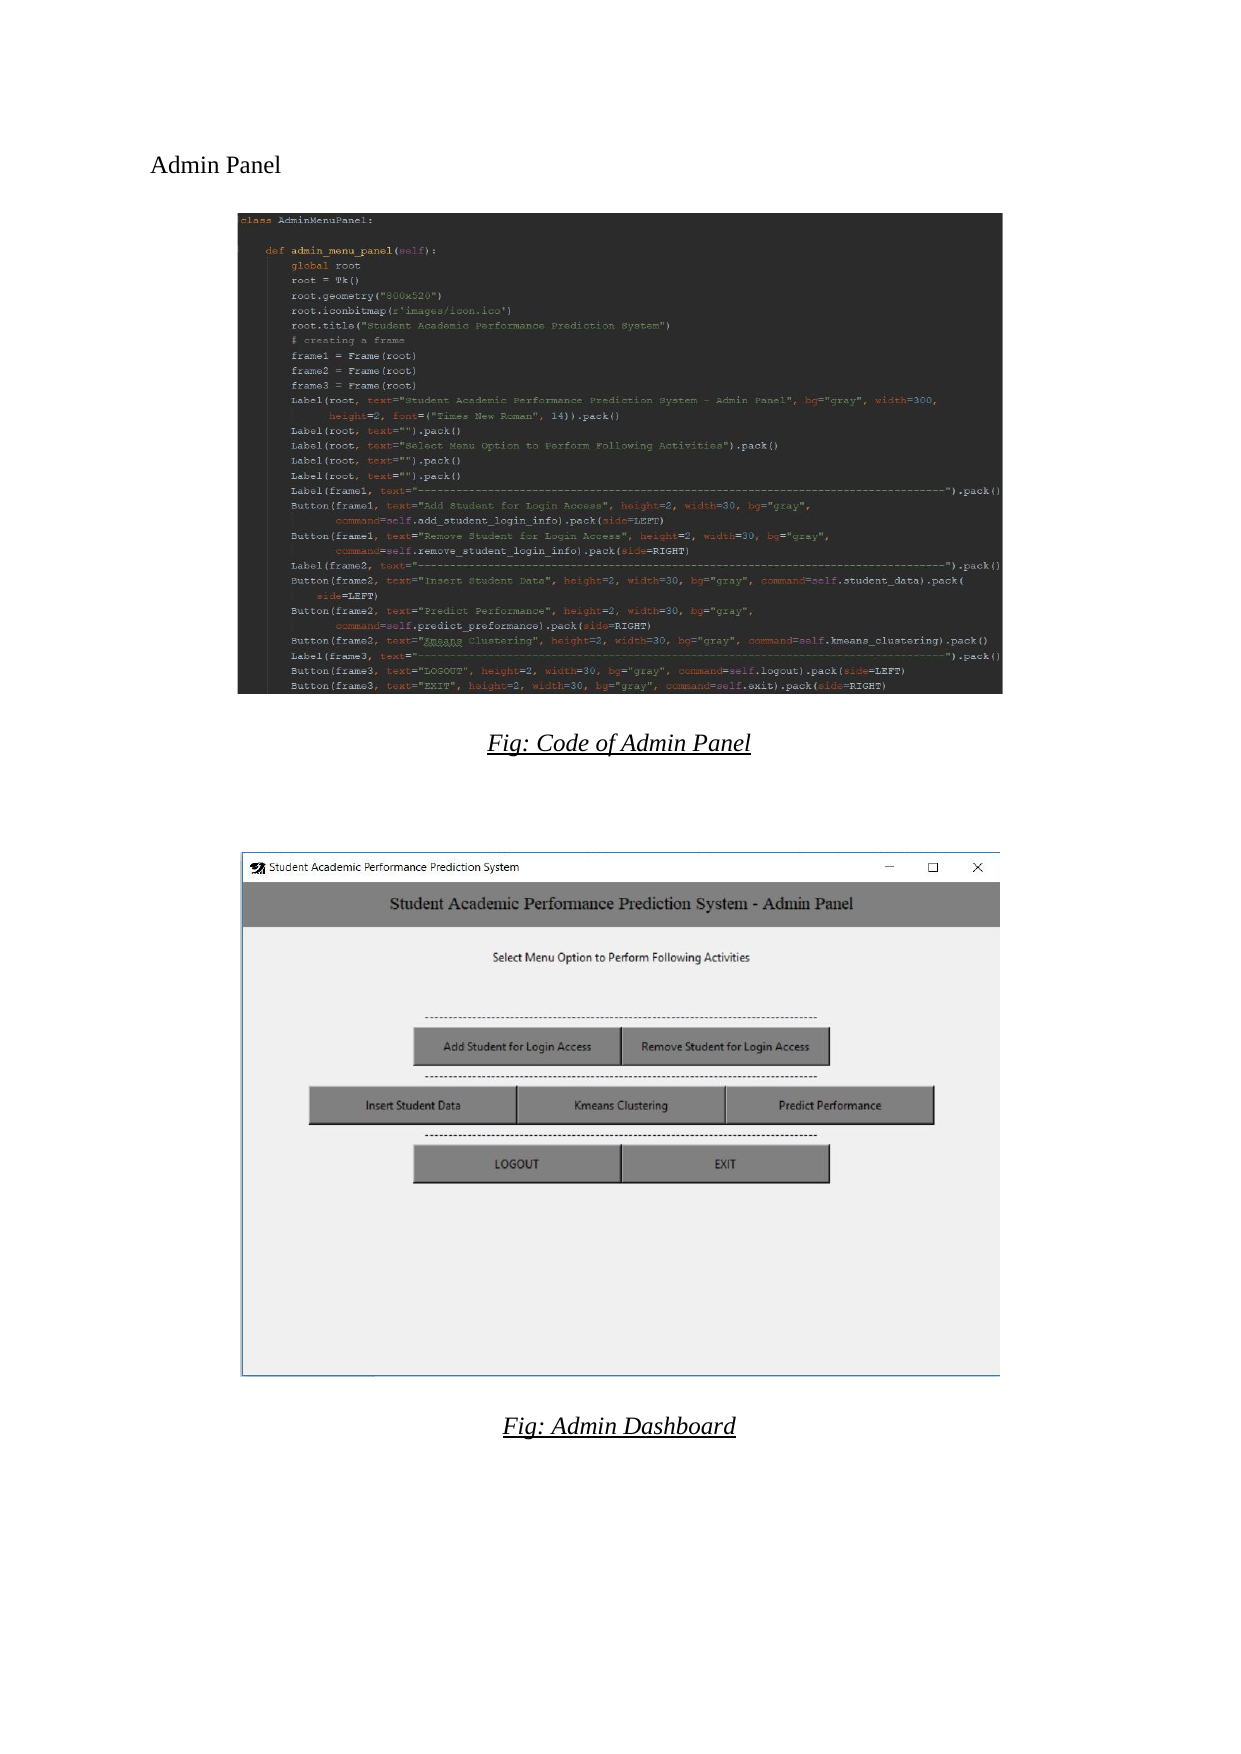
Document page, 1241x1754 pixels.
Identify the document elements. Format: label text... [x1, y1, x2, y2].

text Admin Panel [150, 150, 1090, 179]
text Fig: Admin Dashboard [150, 1411, 1090, 1440]
picture [240, 852, 1000, 1377]
text Fig: Code of Admin Panel [150, 728, 1090, 757]
picture [237, 213, 1003, 694]
